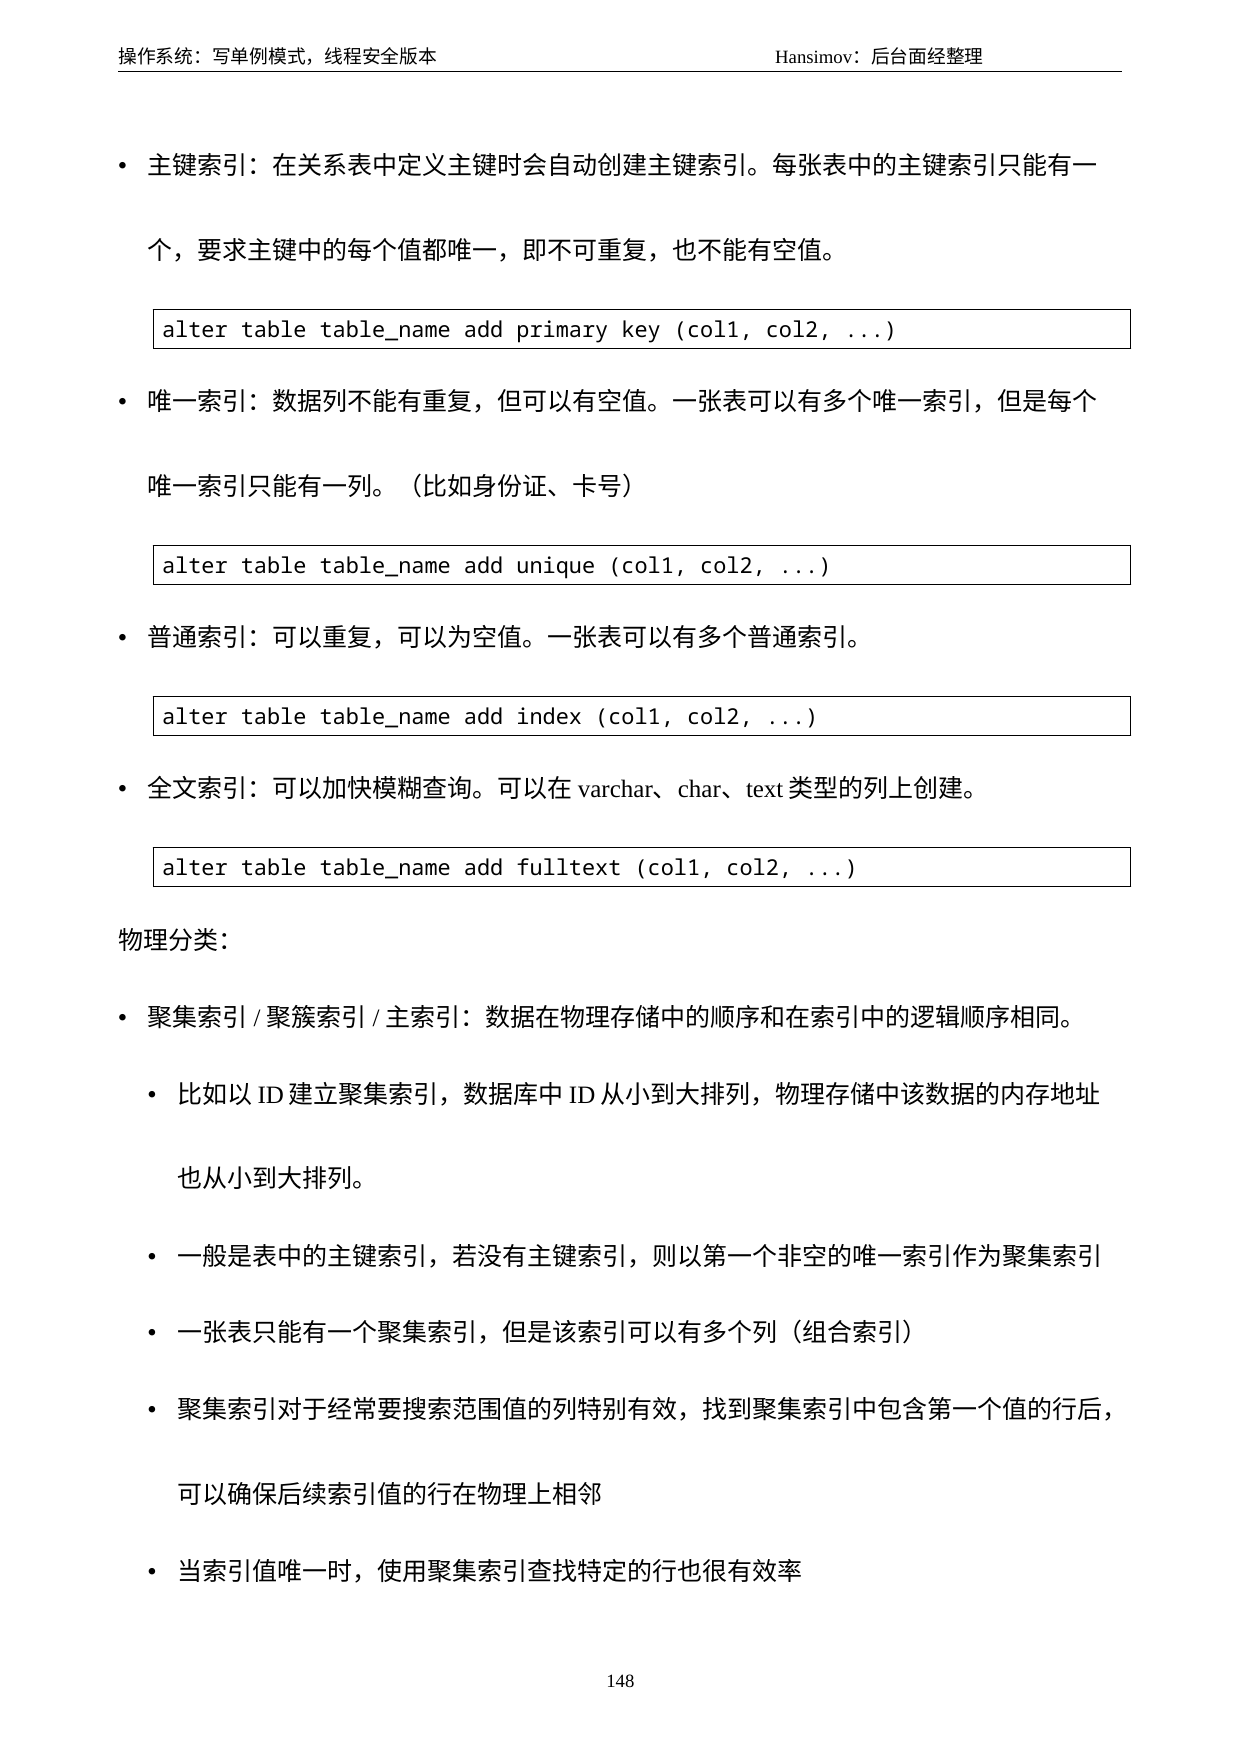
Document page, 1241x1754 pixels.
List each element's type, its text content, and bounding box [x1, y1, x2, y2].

list alter table table_name add primary key (col1, col2, ...) [154, 310, 1130, 348]
text 物理分类： [118, 904, 1122, 972]
list alter table table_name add index (col1, col2, ...) [154, 697, 1130, 735]
text 当索引值唯一时，使用聚集索引查找特定的行也很有效率 [148, 1536, 1122, 1604]
list alter table table_name add fulltext (col1, col2, ...) [154, 848, 1130, 886]
text 聚集索引对于经常要搜索范围值的列特别有效，找到聚集索引中包含第一个值的行后，可以确保后续索引值的行在物理上相邻 [148, 1374, 1122, 1527]
text 聚集索引 / 聚簇索引 / 主索引：数据在物理存储中的顺序和在索引中的逻辑顺序相同。 [118, 981, 1122, 1049]
text 普通索引：可以重复，可以为空值。一张表可以有多个普通索引。 [118, 602, 1122, 670]
text 一般是表中的主键索引，若没有主键索引，则以第一个非空的唯一索引作为聚集索引 [148, 1220, 1122, 1288]
text 全文索引：可以加快模糊查询。可以在varchar、char、text类型的列上创建。 [118, 753, 1122, 821]
text 比如以ID建立聚集索引，数据库中ID从小到大排列，物理存储中该数据的内存地址也从小到大排列。 [148, 1058, 1122, 1211]
text 主键索引：在关系表中定义主键时会自动创建主键索引。每张表中的主键索引只能有一个，要求主键中的每个值都唯一，即不可重复，也不能有空值。 [118, 130, 1122, 283]
text 一张表只能有一个聚集索引，但是该索引可以有多个列（组合索引） [148, 1297, 1122, 1365]
text 唯一索引：数据列不能有重复，但可以有空值。一张表可以有多个唯一索引，但是每个唯一索引只能有一列。（比如身份证、卡号） [118, 366, 1122, 519]
list alter table table_name add unique (col1, col2, ...) [154, 546, 1130, 584]
